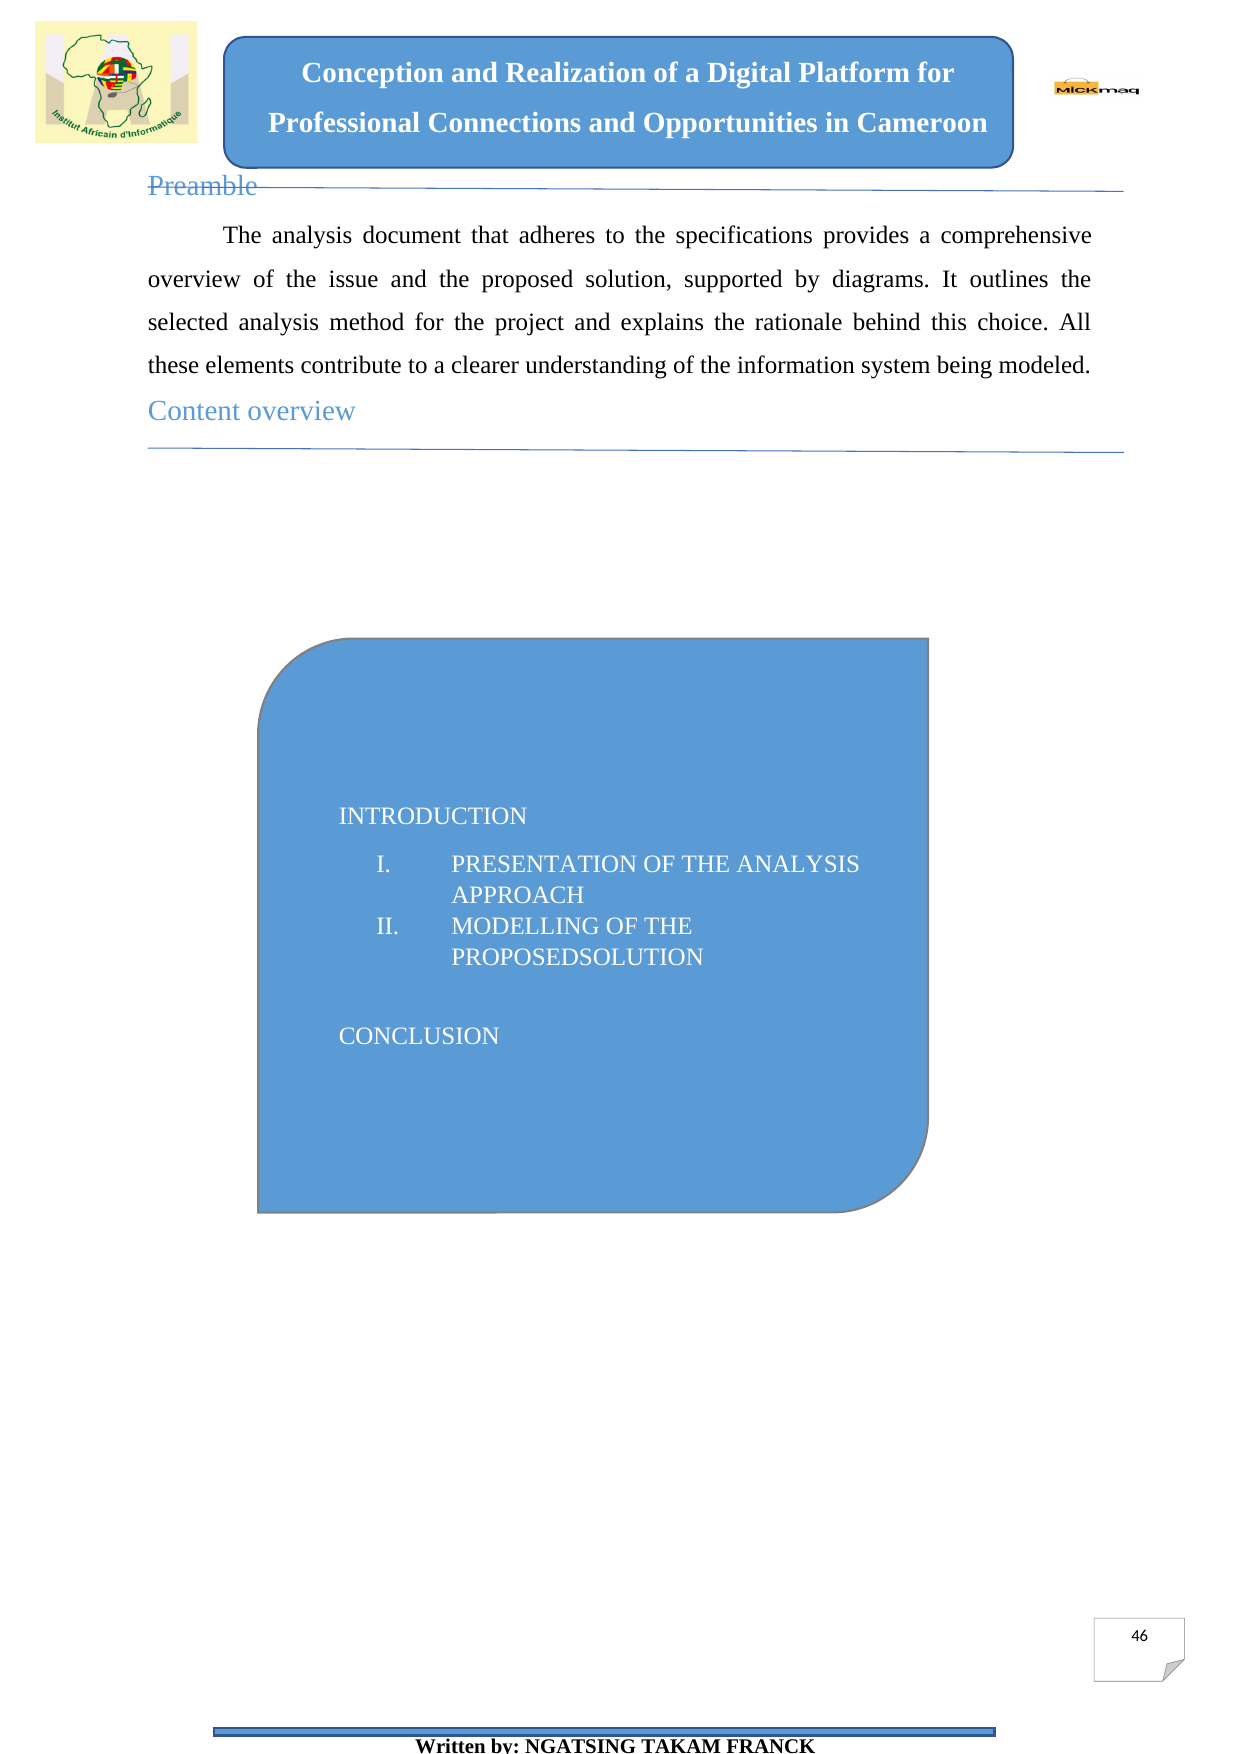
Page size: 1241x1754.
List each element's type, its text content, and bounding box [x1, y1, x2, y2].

picture [1047, 73, 1143, 103]
picture [35, 21, 198, 143]
text The analysis document that adheres to the specifications provides a comprehensive overview of the issue and the proposed solution, supported by diagrams. It outlines the selected analysis method for the project and explains the rationale behind this choice. All these elements contribute to a clearer understanding of the information system being modeled. [148, 221, 1093, 379]
text Preamble [148, 148, 1093, 190]
text Preamble [148, 188, 1093, 201]
text Content overview [148, 393, 1093, 427]
